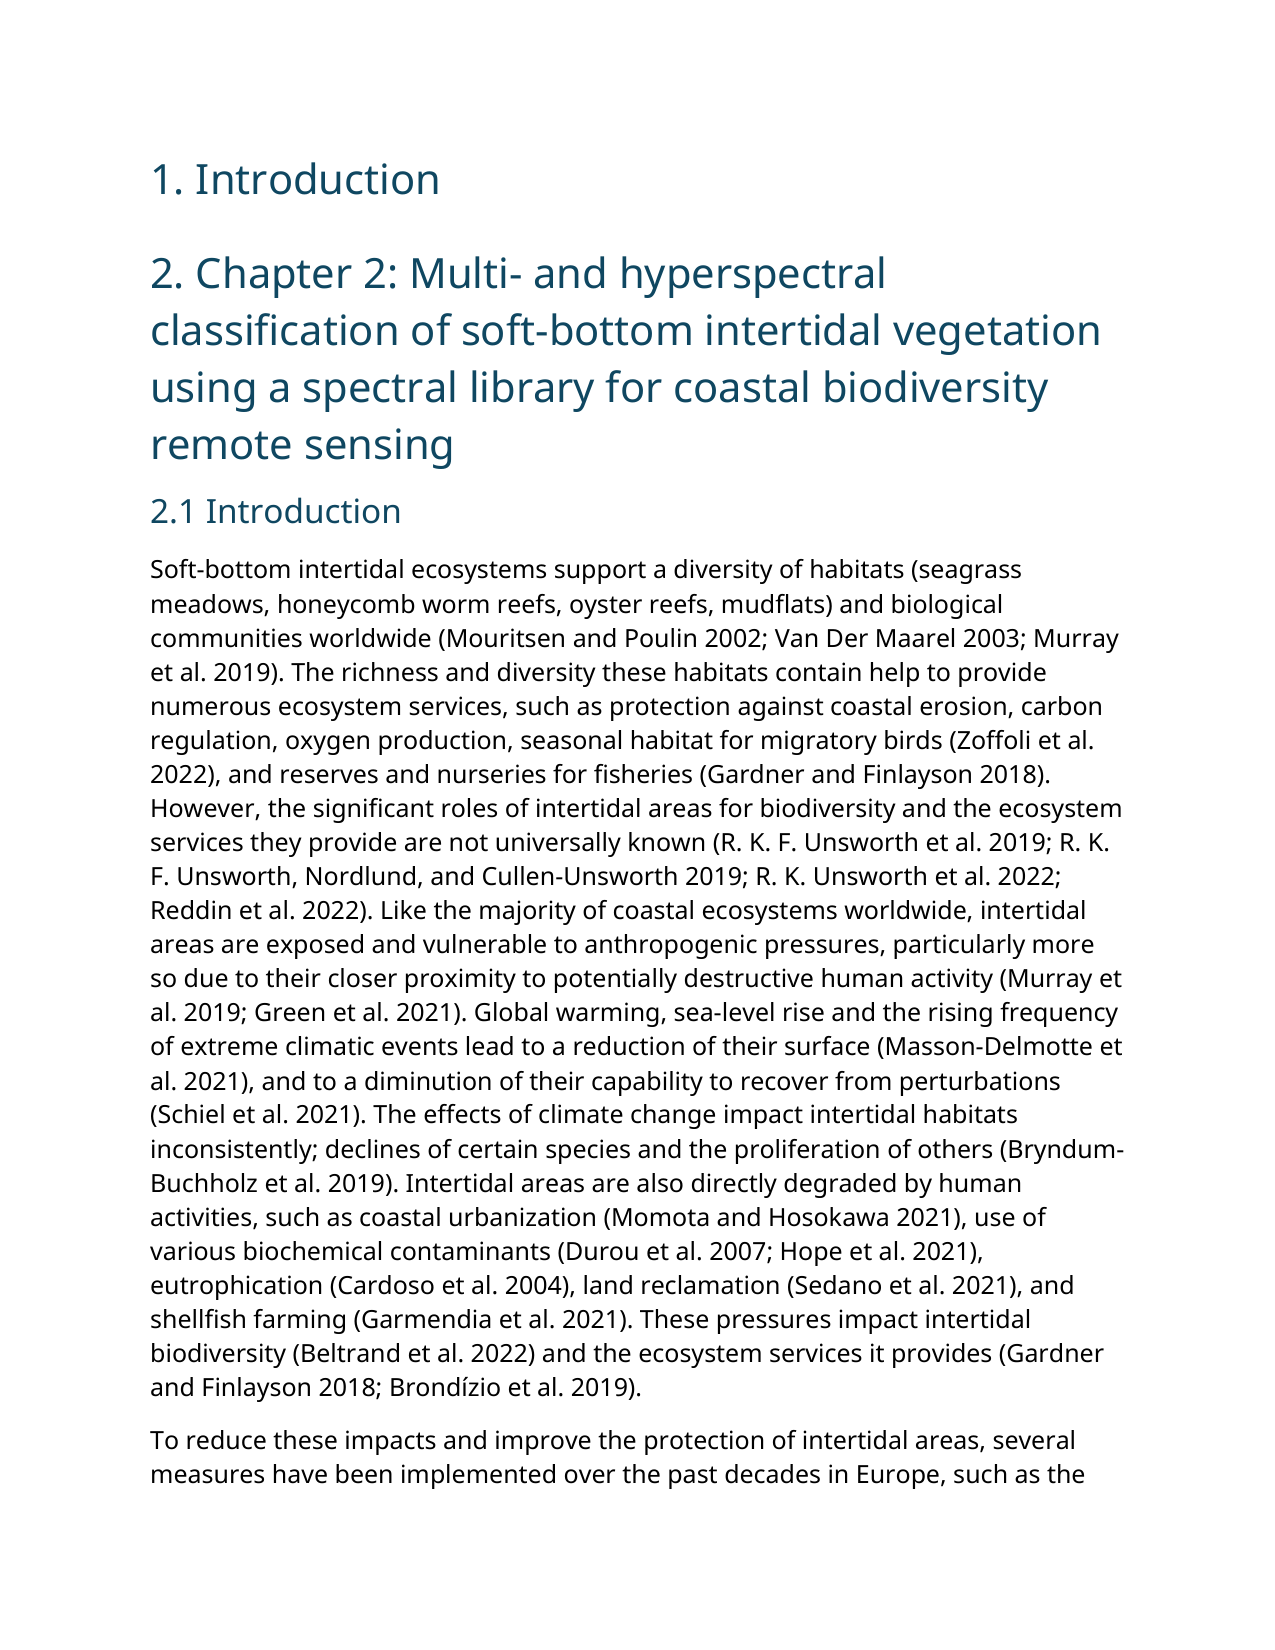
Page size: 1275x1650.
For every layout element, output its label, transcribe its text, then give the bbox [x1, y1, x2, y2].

subtitle 1. Introduction [150, 150, 1125, 207]
subtitle 2. Chapter 2: Multi- and hyperspectral classification of soft-bottom intertidal vegetation using a spectral library for coastal biodiversity remote sensing [150, 244, 1125, 471]
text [150, 1422, 1125, 1491]
text Soft-bottom intertidal ecosystems support a diversity of habitats (seagrass meadows, honeycomb worm reefs, oyster reefs, mudflats) and biological communities worldwide (Mouritsen and Poulin 2002; Van Der Maarel 2003; Murray et al. 2019). The richness and diversity these habitats contain help to provide numerous ecosystem services, such as protection against coastal erosion, carbon regulation, oxygen production, seasonal habitat for migratory birds (Zoffoli et al. 2022), and reserves and nurseries for fisheries (Gardner and Finlayson 2018). However, the significant roles of intertidal areas for biodiversity and the ecosystem services they provide are not universally known (R. K. F. Unsworth et al. 2019; R. K. F. Unsworth, Nordlund, and Cullen-Unsworth 2019; R. K. Unsworth et al. 2022; Reddin et al. 2022). Like the majority of coastal ecosystems worldwide, intertidal areas are exposed and vulnerable to anthropogenic pressures, particularly more so due to their closer proximity to potentially destructive human activity (Murray et al. 2019; Green et al. 2021). Global warming, sea-level rise and the rising frequency of extreme climatic events lead to a reduction of their surface (Masson-Delmotte et al. 2021), and to a diminution of their capability to recover from perturbations (Schiel et al. 2021). The effects of climate change impact intertidal habitats inconsistently; declines of certain species and the proliferation of others (Bryndum-Buchholz et al. 2019). Intertidal areas are also directly degraded by human activities, such as coastal urbanization (Momota and Hosokawa 2021), use of various biochemical contaminants (Durou et al. 2007; Hope et al. 2021), eutrophication (Cardoso et al. 2004), land reclamation (Sedano et al. 2021), and shellfish farming (Garmendia et al. 2021). These pressures impact intertidal biodiversity (Beltrand et al. 2022) and the ecosystem services it provides (Gardner and Finlayson 2018; Brondízio et al. 2019). [150, 552, 1125, 1404]
subtitle 2.1 Introduction [150, 488, 1125, 533]
